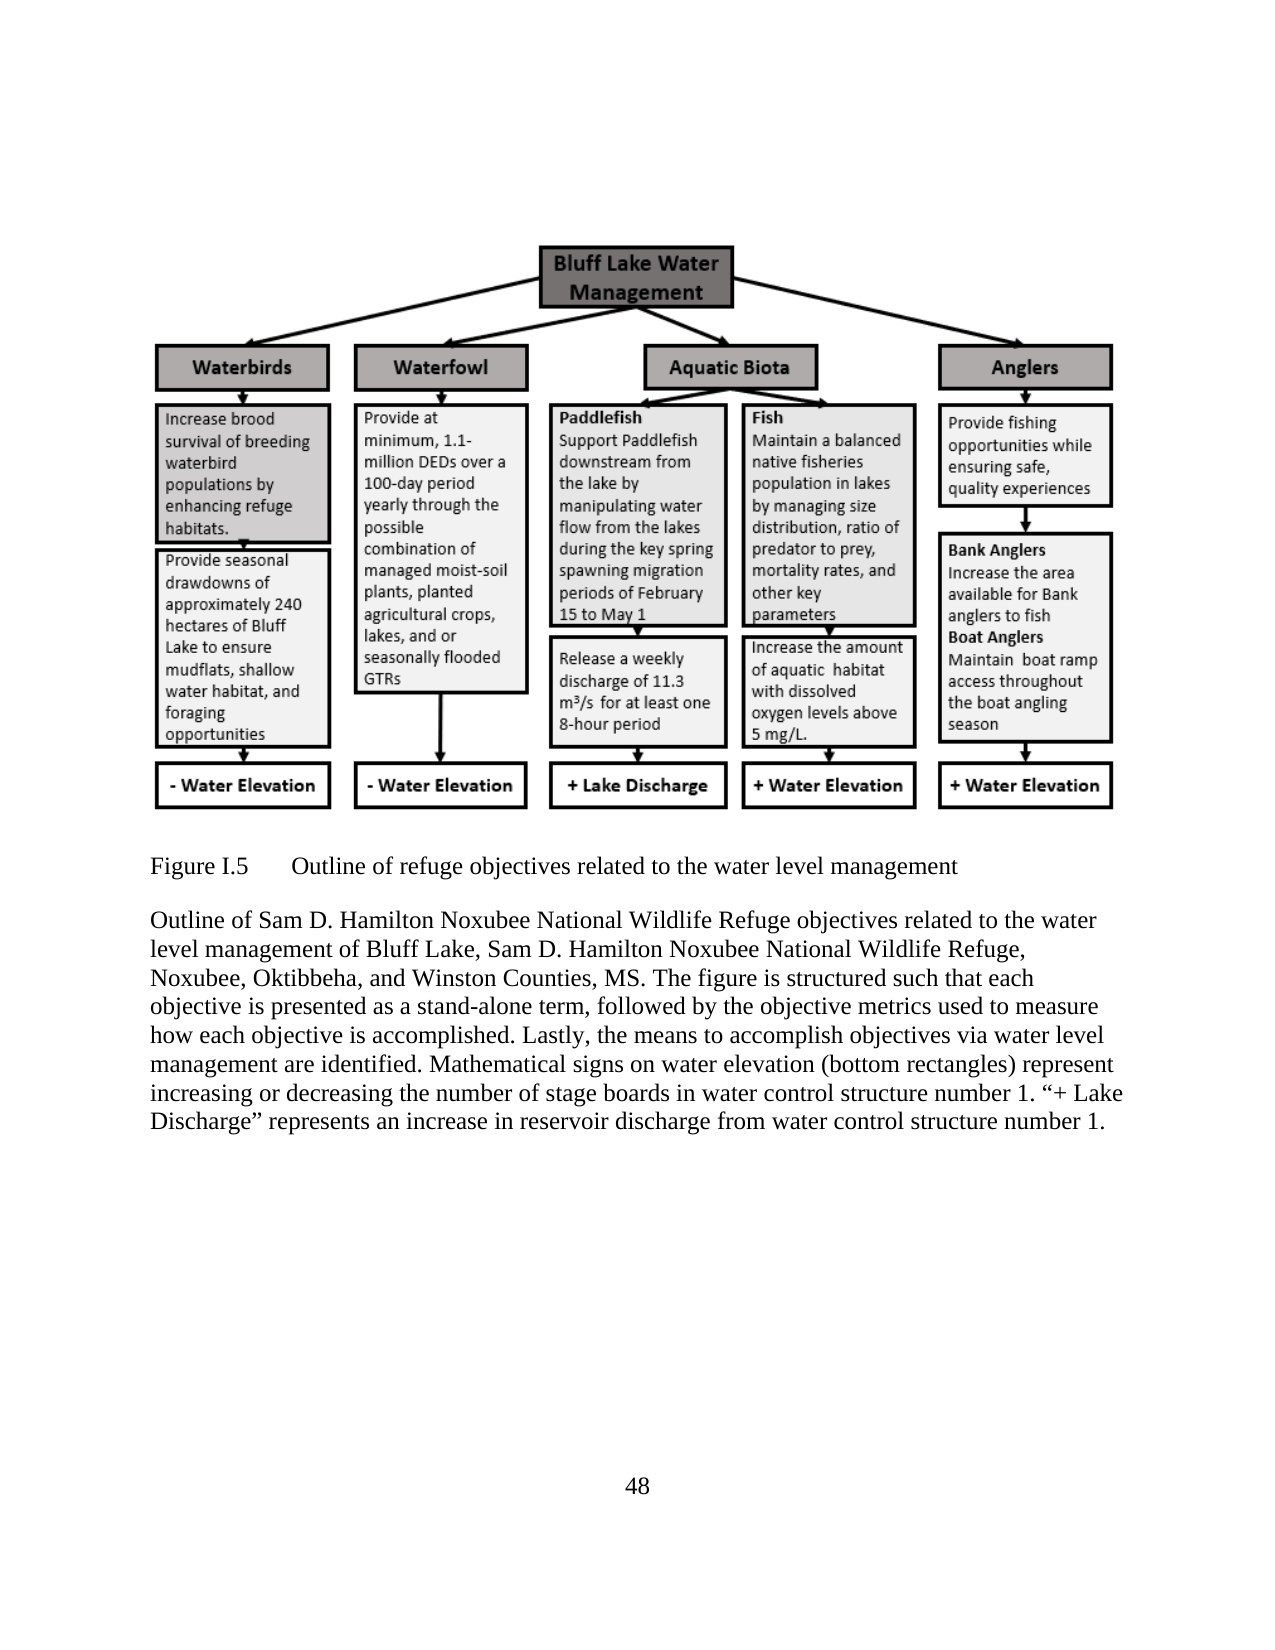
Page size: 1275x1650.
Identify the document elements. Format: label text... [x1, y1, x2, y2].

picture [150, 228, 1125, 827]
title Outline of refuge objectives related to the water level management [150, 851, 1125, 880]
text Outline of Sam D. Hamilton Noxubee National Wildlife Refuge objectives related to the water level management of Bluff Lake, Sam D. Hamilton Noxubee National Wildlife Refuge, Noxubee, Oktibbeha, and Winston Counties, MS. The figure is structured such that each objective is presented as a stand-alone term, followed by the objective metrics used to measure how each objective is accomplished. Lastly, the means to accomplish objectives via water level management are identified. Mathematical signs on water elevation (bottom rectangles) represent increasing or decreasing the number of stage boards in water control structure number 1. “+ Lake Discharge” represents an increase in reservoir discharge from water control structure number 1. [150, 905, 1125, 1135]
